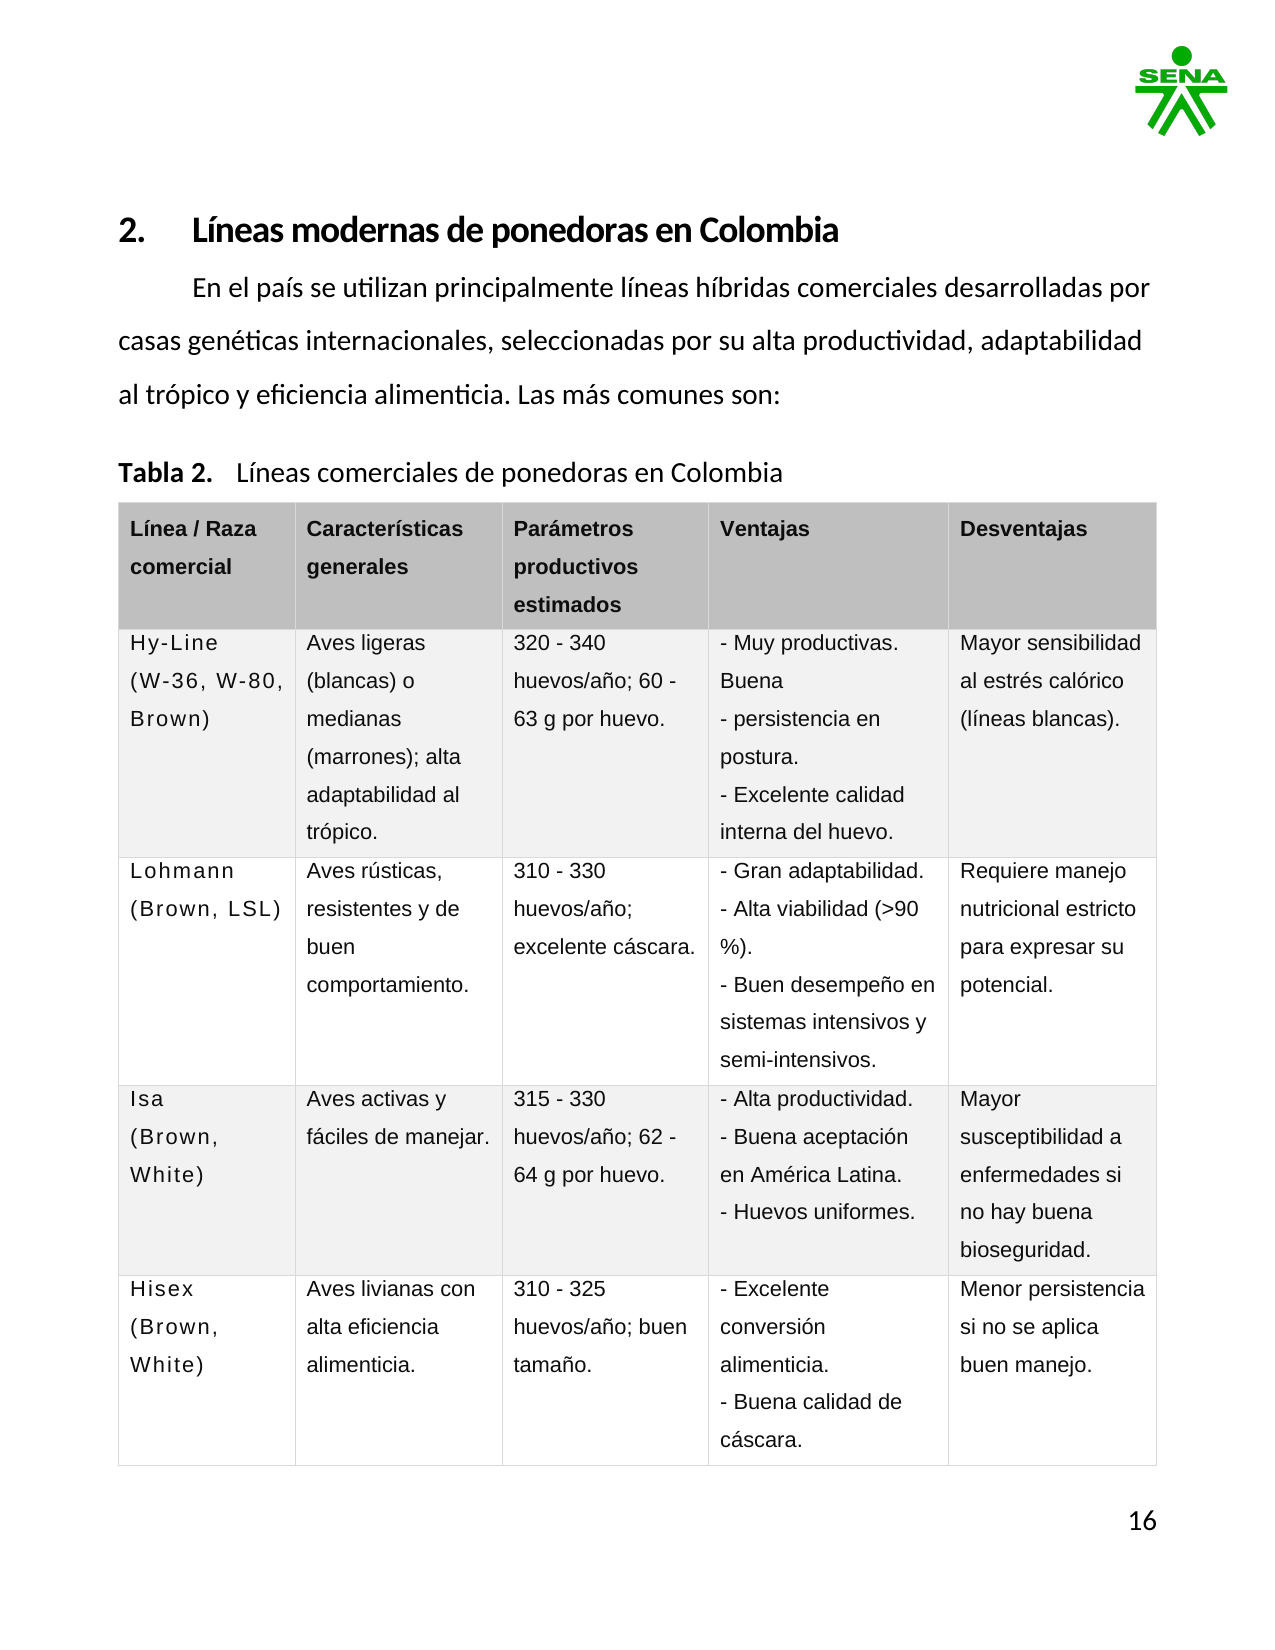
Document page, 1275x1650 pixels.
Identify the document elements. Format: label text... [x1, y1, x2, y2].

table_cell - Alta productividad. - Buena aceptación en América Latina. - Huevos uniformes. [709, 1086, 948, 1275]
table_header Desventajas [949, 503, 1156, 629]
text Líneas comerciales de ponedoras en Colombia [118, 454, 1157, 490]
table_cell Aves ligeras (blancas) o medianas (marrones); alta adaptabilidad al trópico. [296, 630, 502, 857]
subtitle Líneas modernas de ponedoras en Colombia [118, 206, 1157, 252]
table_cell Isa (Brown, White) [119, 1086, 295, 1275]
table_header Línea / Raza comercial [119, 503, 295, 629]
table_header Parámetros productivos estimados [503, 503, 708, 629]
table_cell Aves activas y fáciles de manejar. [296, 1086, 502, 1275]
table_cell 320 - 340 huevos/año; 60 - 63 g por huevo. [503, 630, 708, 857]
table_cell 310 - 325 huevos/año; buen tamaño. [503, 1276, 708, 1465]
table_header Características generales [296, 503, 502, 629]
table_cell - Gran adaptabilidad. - Alta viabilidad (>90 %). - Buen desempeño en sistemas intensivos y semi-intensivos. [709, 858, 948, 1085]
table_header Ventajas [709, 503, 948, 629]
table_cell 310 - 330 huevos/año; excelente cáscara. [503, 858, 708, 1085]
table_cell Requiere manejo nutricional estricto para expresar su potencial. [949, 858, 1156, 1085]
picture [1135, 46, 1228, 136]
table_cell Mayor sensibilidad al estrés calórico (líneas blancas). [949, 630, 1156, 857]
table_cell Mayor susceptibilidad a enfermedades si no hay buena bioseguridad. [949, 1086, 1156, 1275]
table_cell Hisex (Brown, White) [119, 1276, 295, 1465]
table_cell Lohmann (Brown, LSL) [119, 858, 295, 1085]
table_cell 315 - 330 huevos/año; 62 - 64 g por huevo. [503, 1086, 708, 1275]
text En el país se utilizan principalmente líneas híbridas comerciales desarrolladas por casas genéticas internacionales, seleccionadas por su alta productividad, adaptabilidad al trópico y eficiencia alimenticia. Las más comunes son: [118, 269, 1157, 411]
table_cell Aves livianas con alta eficiencia alimenticia. [296, 1276, 502, 1465]
table_cell - Muy productivas. Buena - persistencia en postura. - Excelente calidad interna del huevo. [709, 630, 948, 857]
table_cell Menor persistencia si no se aplica buen manejo. [949, 1276, 1156, 1465]
table_cell Hy-Line (W-36, W-80, Brown) [119, 630, 295, 857]
table_cell - Excelente conversión alimenticia. - Buena calidad de cáscara. Buen desempeño en climas cálidos. [709, 1276, 948, 1465]
table_cell Aves rústicas, resistentes y de buen comportamiento. [296, 858, 502, 1085]
